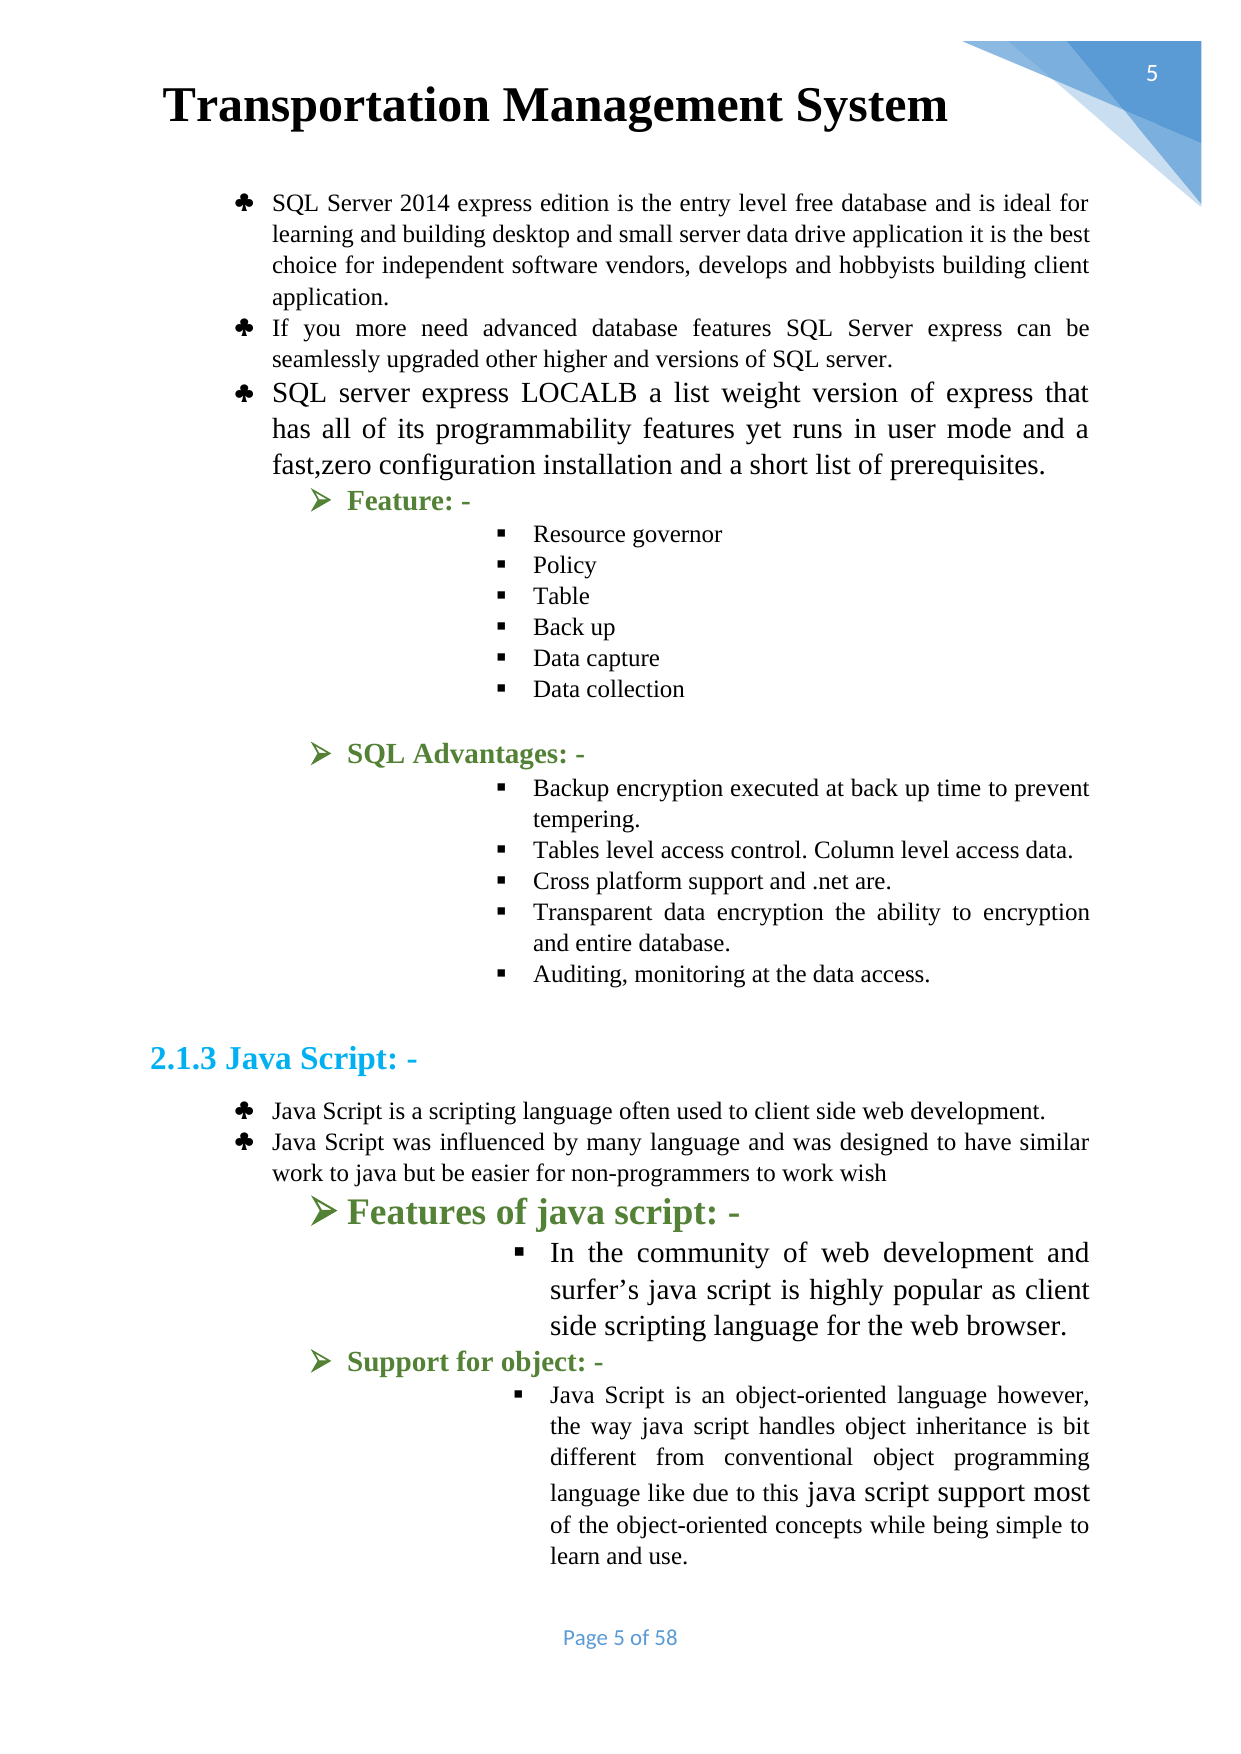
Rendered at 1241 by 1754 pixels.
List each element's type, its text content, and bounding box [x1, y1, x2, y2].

list Auditing, monitoring at the data access. [495, 959, 1090, 988]
list Back up [495, 612, 1090, 641]
list Feature: - [309, 483, 1090, 517]
list SQL Server 2014 express edition is the entry level free database and is ideal for learning and building desktop and small server data drive application it is the best choice for independent software vendors, develops and hobbyists building client application. [234, 188, 1090, 310]
list Java Script is an object-oriented language however, the way java script handles object inheritance is bit different from conventional object programming language like due to this java script support most of the object-oriented concepts while being simple to learn and use. [512, 1380, 1090, 1569]
list Policy [495, 550, 1090, 579]
list Features of java script: - [309, 1189, 1090, 1232]
picture [962, 41, 1202, 207]
list Resource governor [495, 519, 1090, 548]
list Java Script is a scripting language often used to client side web development. [234, 1096, 1090, 1125]
text 2.1.3 Java Script: - [150, 1038, 1090, 1076]
list In the community of web development and surfer’s java script is highly popular as client side scripting language for the web browser. [512, 1236, 1090, 1342]
list Support for object: - [309, 1344, 1090, 1378]
list Transparent data encryption the ability to encryption and entire database. [495, 897, 1090, 957]
list Backup encryption executed at back up time to prevent tempering. [495, 773, 1090, 833]
list If you more need advanced database features SQL Server express can be seamlessly upgraded other higher and versions of SQL server. [234, 313, 1090, 372]
list Cross platform support and .net are. [495, 866, 1090, 895]
list Java Script was influenced by many language and was designed to have similar work to java but be easier for non-programmers to work wish [234, 1127, 1090, 1187]
list Data collection [495, 674, 1090, 703]
list Tables level access control. Column level access data. [495, 835, 1090, 864]
list Table [495, 581, 1090, 610]
list Data capture [495, 643, 1090, 672]
list SQL Advantages: - [309, 737, 1090, 770]
list SQL server express LOCALB a list weight version of express that has all of its programmability features yet runs in user mode and a fast,zero configuration installation and a short list of prerequisites. [234, 375, 1090, 481]
